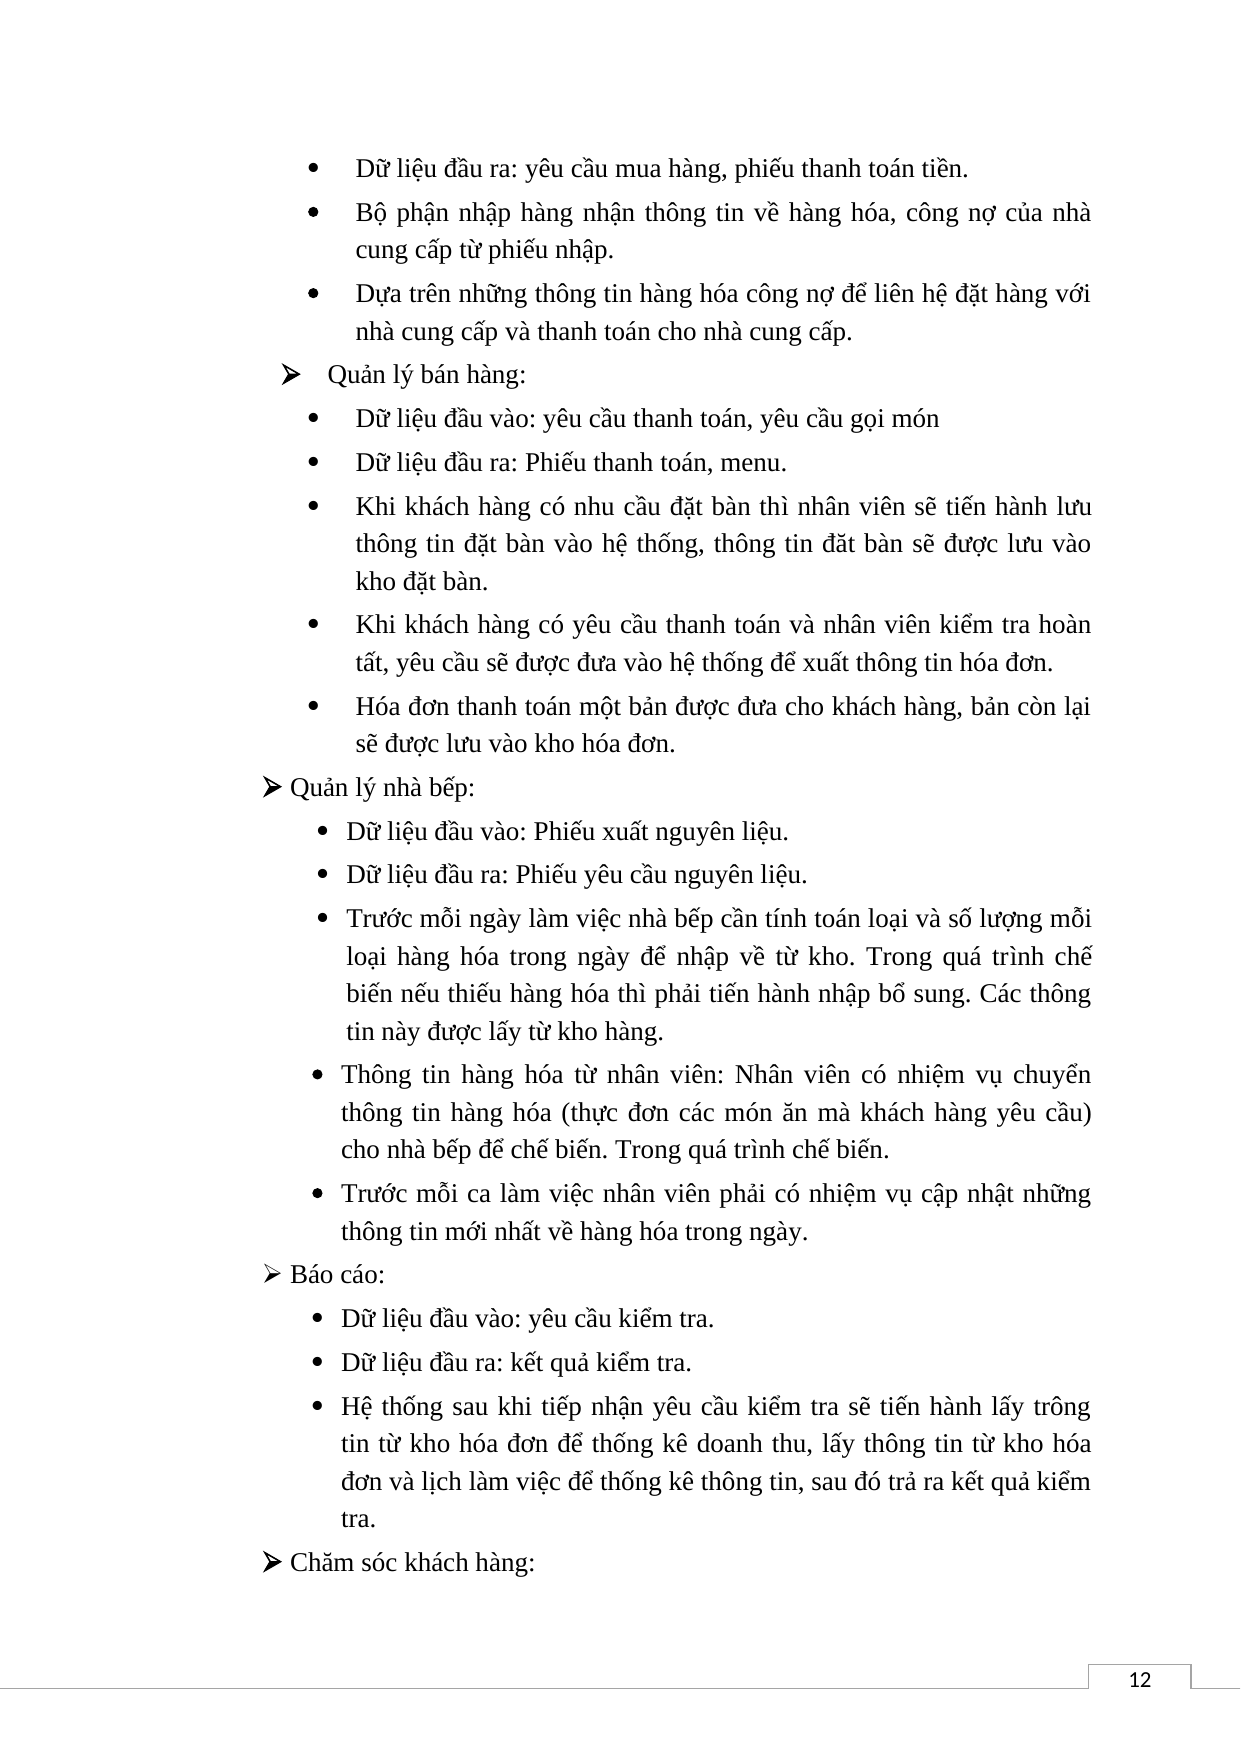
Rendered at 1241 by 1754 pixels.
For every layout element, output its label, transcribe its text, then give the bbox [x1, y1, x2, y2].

list Dữ liệu đầu ra: Phiếu thanh toán, menu. [308, 441, 1092, 479]
list Hóa đơn thanh toán một bản được đưa cho khách hàng, bản còn lại sẽ được lưu vào kho hóa đơn. [308, 685, 1092, 760]
list Trước mỗi ca làm việc nhân viên phải có nhiệm vụ cập nhật những thông tin mới nhất về hàng hóa trong ngày. [313, 1173, 1092, 1248]
list Dữ liệu đầu vào: yêu cầu thanh toán, yêu cầu gọi món [308, 398, 1092, 435]
list Báo cáo: [262, 1254, 1092, 1291]
list Dữ liệu đầu vào: Phiếu xuất nguyên liệu. [318, 810, 1092, 848]
list Bộ phận nhập hàng nhận thông tin về hàng hóa, công nợ của nhà cung cấp từ phiếu nhập. [308, 191, 1092, 266]
list Dựa trên những thông tin hàng hóa công nợ để liên hệ đặt hàng với nhà cung cấp và thanh toán cho nhà cung cấp. [308, 273, 1092, 348]
list Quản lý bán hàng: [280, 354, 1092, 391]
list Dữ liệu đầu ra: yêu cầu mua hàng, phiếu thanh toán tiền. [308, 148, 1092, 185]
list Hệ thống sau khi tiếp nhận yêu cầu kiểm tra sẽ tiến hành lấy trông tin từ kho hóa đơn để thống kê doanh thu, lấy thông tin từ kho hóa đơn và lịch làm việc để thống kê thông tin, sau đó trả ra kết quả kiểm tra. [313, 1385, 1092, 1535]
list Dữ liệu đầu ra: Phiếu yêu cầu nguyên liệu. [318, 854, 1092, 891]
list Dữ liệu đầu ra: kết quả kiểm tra. [313, 1341, 1092, 1379]
list Trước mỗi ngày làm việc nhà bếp cần tính toán loại và số lượng mỗi loại hàng hóa trong ngày để nhập về từ kho. Trong quá trình chế biến nếu thiếu hàng hóa thì phải tiến hành nhập bổ sung. Các thông tin này được lấy từ kho hàng. [318, 898, 1092, 1048]
list Khi khách hàng có yêu cầu thanh toán và nhân viên kiểm tra hoàn tất, yêu cầu sẽ được đưa vào hệ thống để xuất thông tin hóa đơn. [308, 604, 1092, 679]
list Thông tin hàng hóa từ nhân viên: Nhân viên có nhiệm vụ chuyển thông tin hàng hóa (thực đơn các món ăn mà khách hàng yêu cầu) cho nhà bếp để chế biến. Trong quá trình chế biến. [313, 1054, 1092, 1166]
list Chăm sóc khách hàng: [262, 1541, 1092, 1579]
list Khi khách hàng có nhu cầu đặt bàn thì nhân viên sẽ tiến hành lưu thông tin đặt bàn vào hệ thống, thông tin đăt bàn sẽ được lưu vào kho đặt bàn. [308, 485, 1092, 598]
list Quản lý nhà bếp: [262, 766, 1092, 804]
list Dữ liệu đầu vào: yêu cầu kiểm tra. [313, 1298, 1092, 1335]
